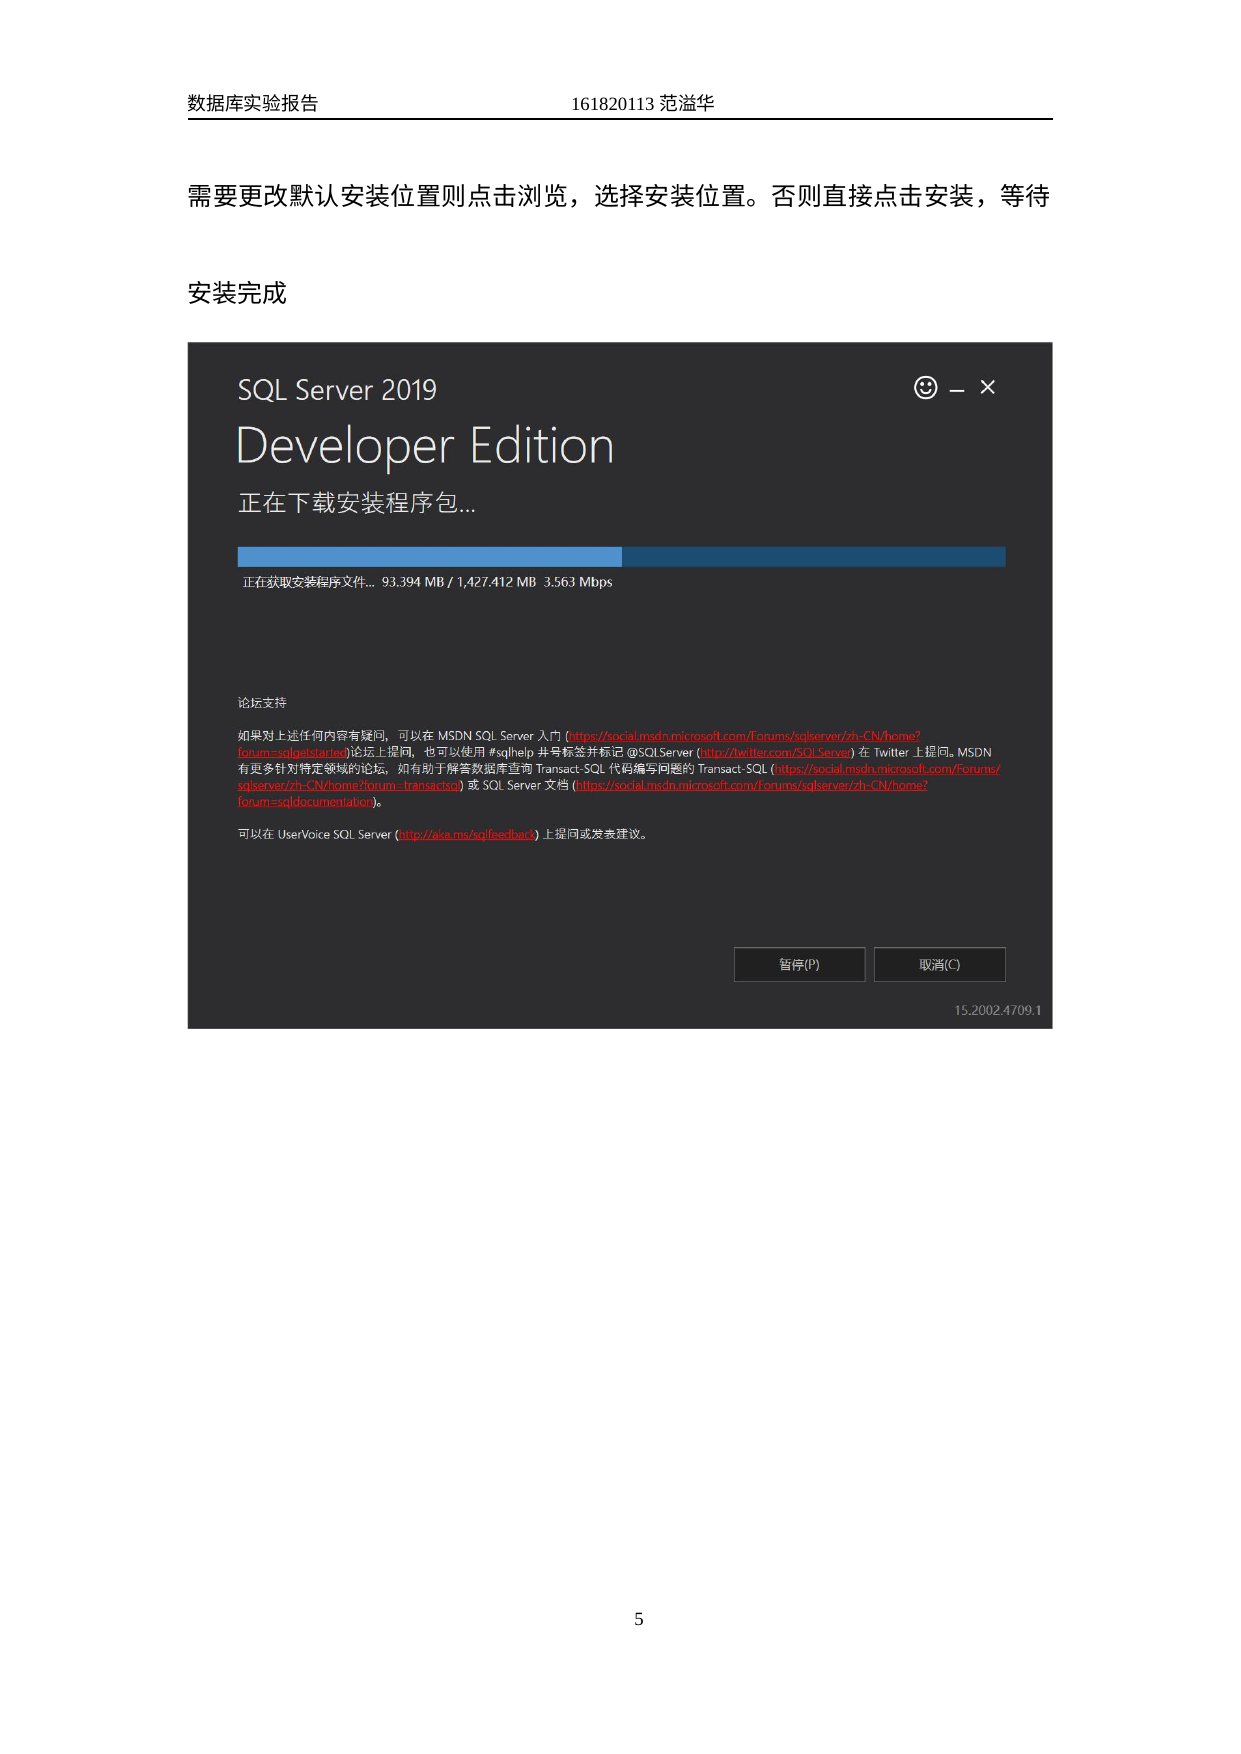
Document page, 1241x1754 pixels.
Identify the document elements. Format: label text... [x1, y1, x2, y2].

picture [187, 342, 1053, 1029]
text 需要更改默认安装位置则点击浏览，选择安装位置。否则直接点击安装，等待安装完成 [187, 162, 1053, 324]
